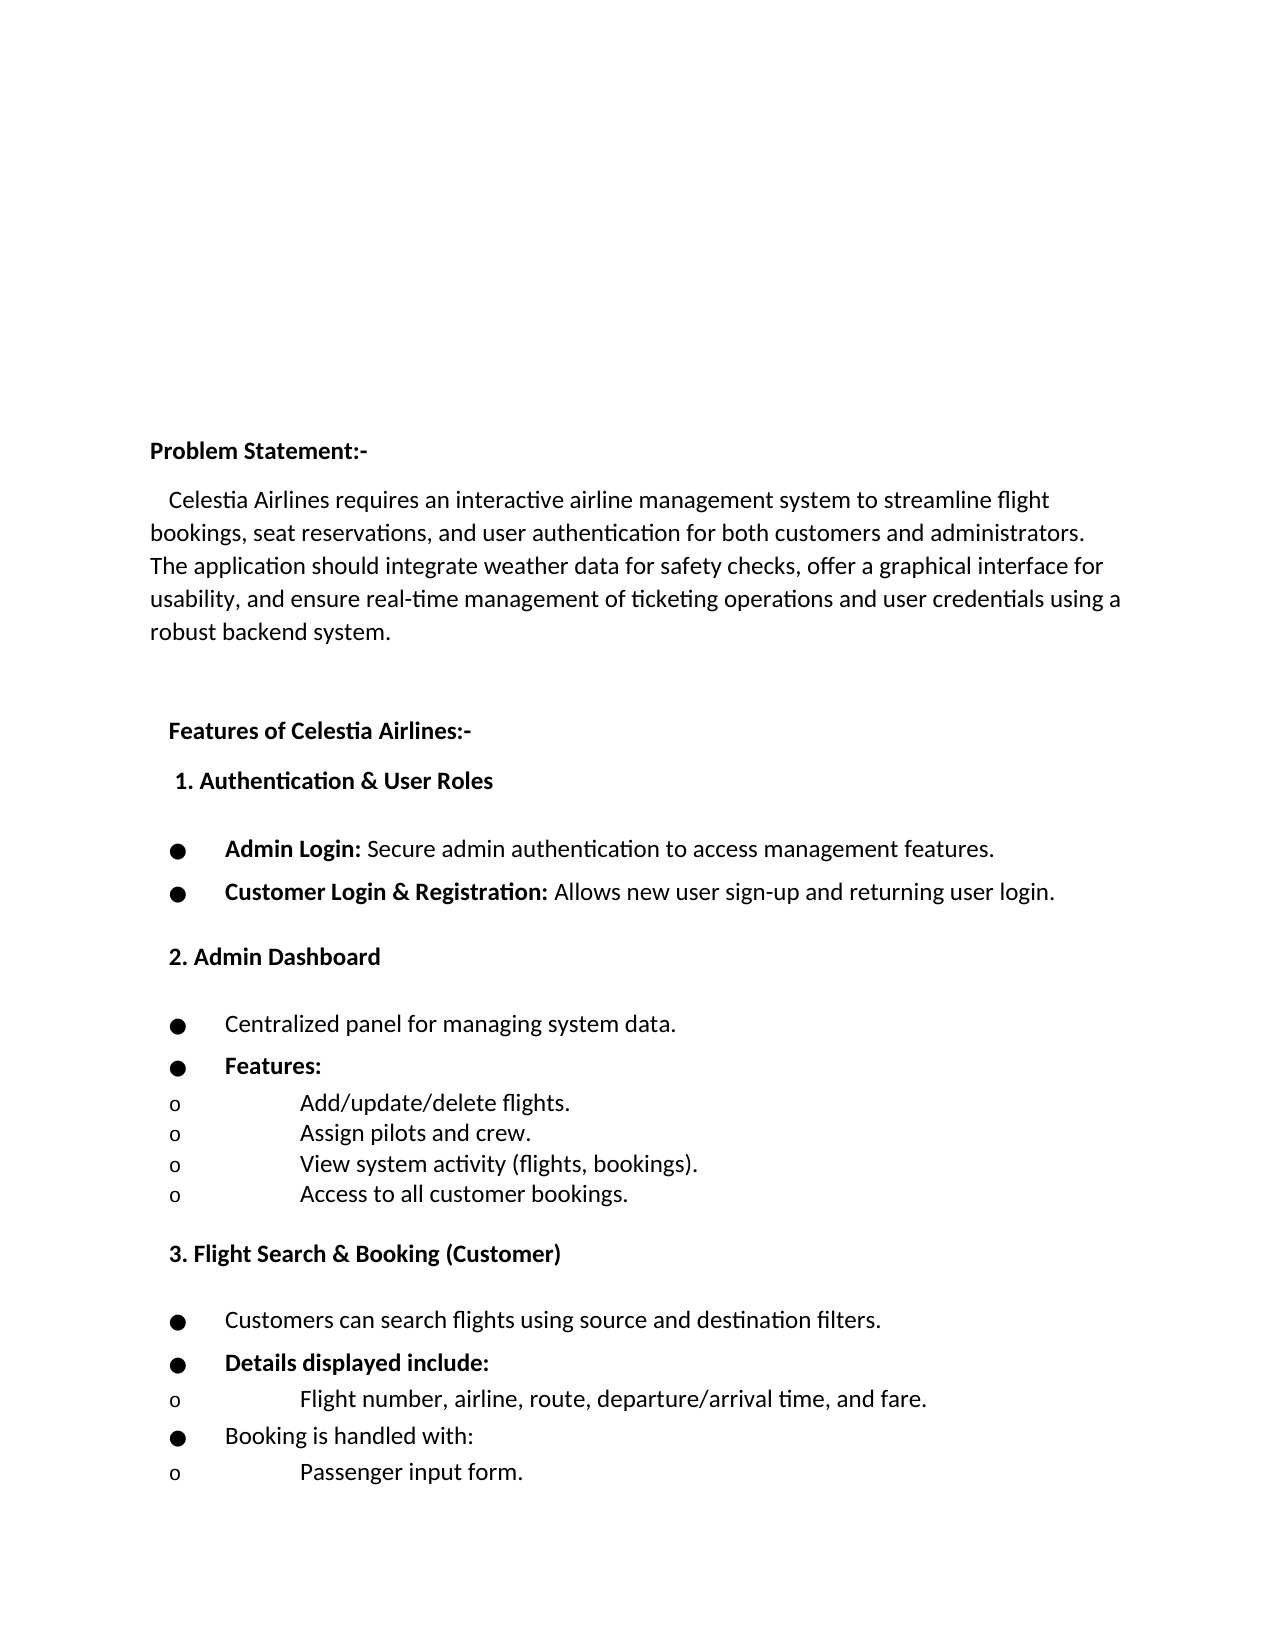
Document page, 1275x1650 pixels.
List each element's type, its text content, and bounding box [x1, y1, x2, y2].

list Customers can search flights using source and destination filters. [169, 1298, 1125, 1340]
text Features of Celestia Airlines:- [150, 715, 1125, 746]
list Add/update/delete flights. [169, 1087, 1125, 1117]
list Customer Login & Registration: Allows new user sign-up and returning user login. [169, 870, 1125, 912]
text Celestia Airlines requires an interactive airline management system to streamline flight bookings, seat reservations, and user authentication for both customers and administrators. The application should integrate weather data for safety checks, offer a graphical interface for usability, and ensure real-time management of ticketing operations and user credentials using a robust backend system. [150, 484, 1125, 647]
list Booking is handled with: [169, 1413, 1125, 1456]
list Access to all customer bookings. [169, 1178, 1125, 1209]
text Problem Statement:- [150, 435, 1125, 465]
list Details displayed include: [169, 1340, 1125, 1383]
list Passenger input form. [169, 1456, 1125, 1487]
subtitle 1. Authentication & User Roles [150, 765, 1125, 795]
list Flight number, airline, route, departure/arrival time, and fare. [169, 1383, 1125, 1413]
list Features: [169, 1044, 1125, 1087]
text 2. Admin Dashboard [150, 942, 1125, 972]
text 3. Flight Search & Booking (Customer) [150, 1238, 1125, 1268]
list Centralized panel for managing system data. [169, 1001, 1125, 1044]
list Assign pilots and crew. [169, 1117, 1125, 1148]
list Admin Login: Secure admin authentication to access management features. [169, 827, 1125, 870]
list View system activity (flights, bookings). [169, 1148, 1125, 1178]
